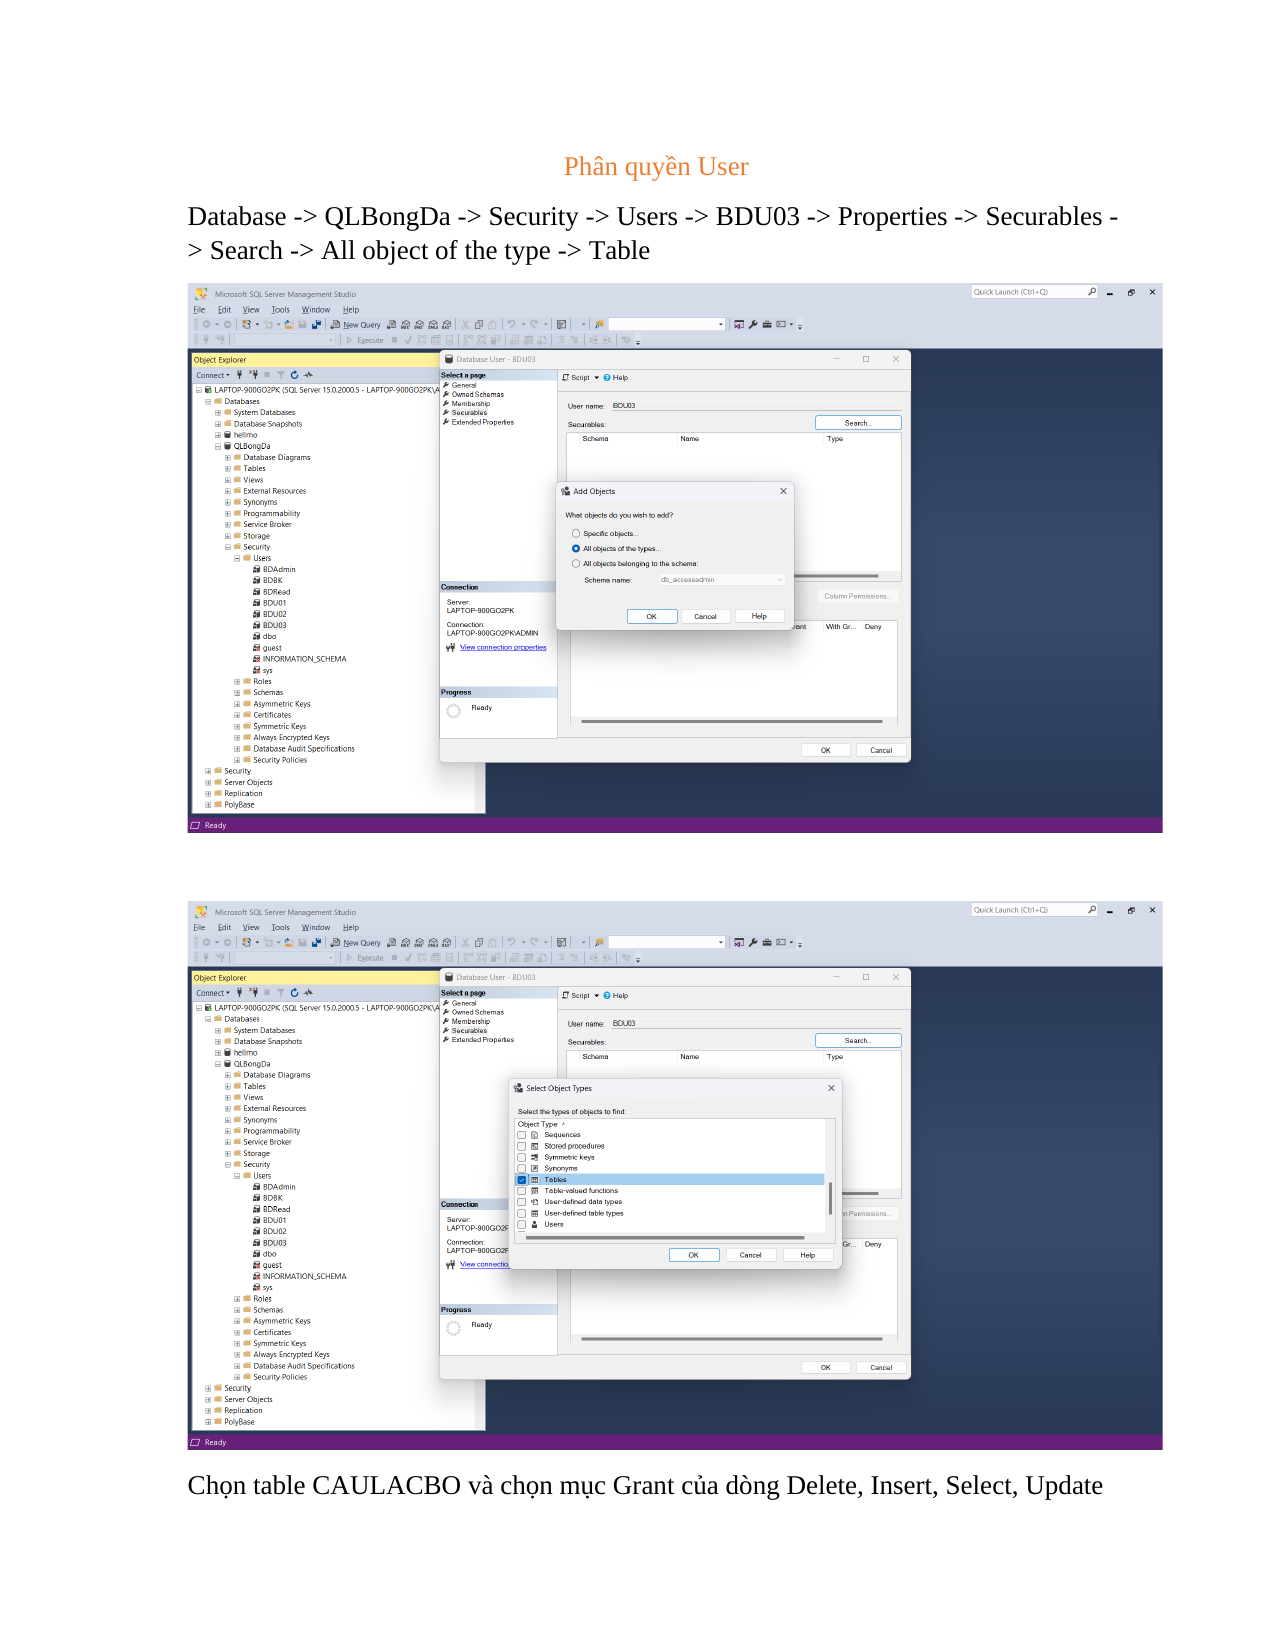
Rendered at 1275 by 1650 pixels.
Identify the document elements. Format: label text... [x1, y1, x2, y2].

text Phân quyền User [187, 150, 1125, 181]
text Database -> QLBongDa -> Security -> Users -> BDU03 -> Properties -> Securables -> Search -> All object of the type -> Table [187, 200, 1125, 265]
text Chọn table CAULACBO và chọn mục Grant của dòng Delete, Insert, Select, Update [187, 1469, 1125, 1500]
picture [187, 901, 1163, 1450]
picture [187, 283, 1163, 833]
